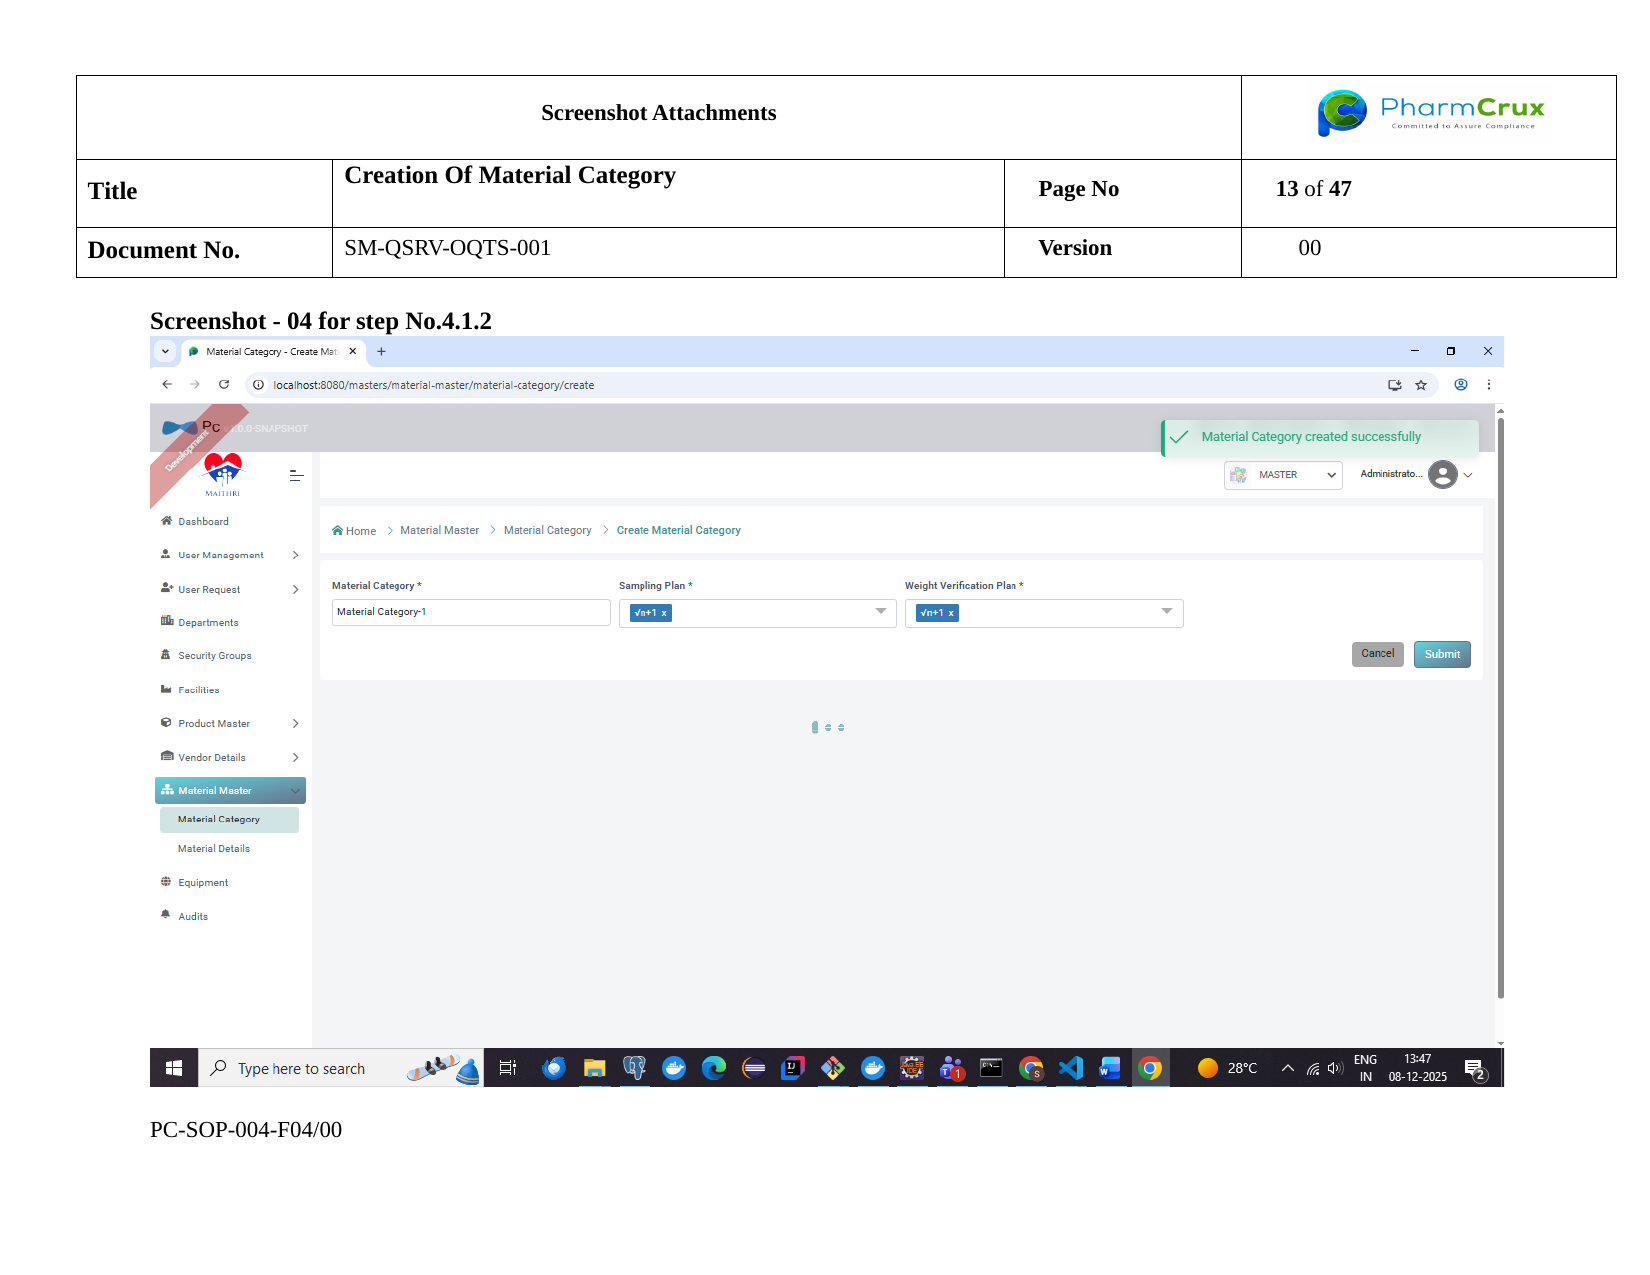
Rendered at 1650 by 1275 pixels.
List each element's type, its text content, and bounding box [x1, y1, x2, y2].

text Screenshot - 04 for step No.4.1.2 [150, 306, 1500, 336]
picture [1307, 82, 1551, 143]
picture [150, 336, 1505, 1087]
